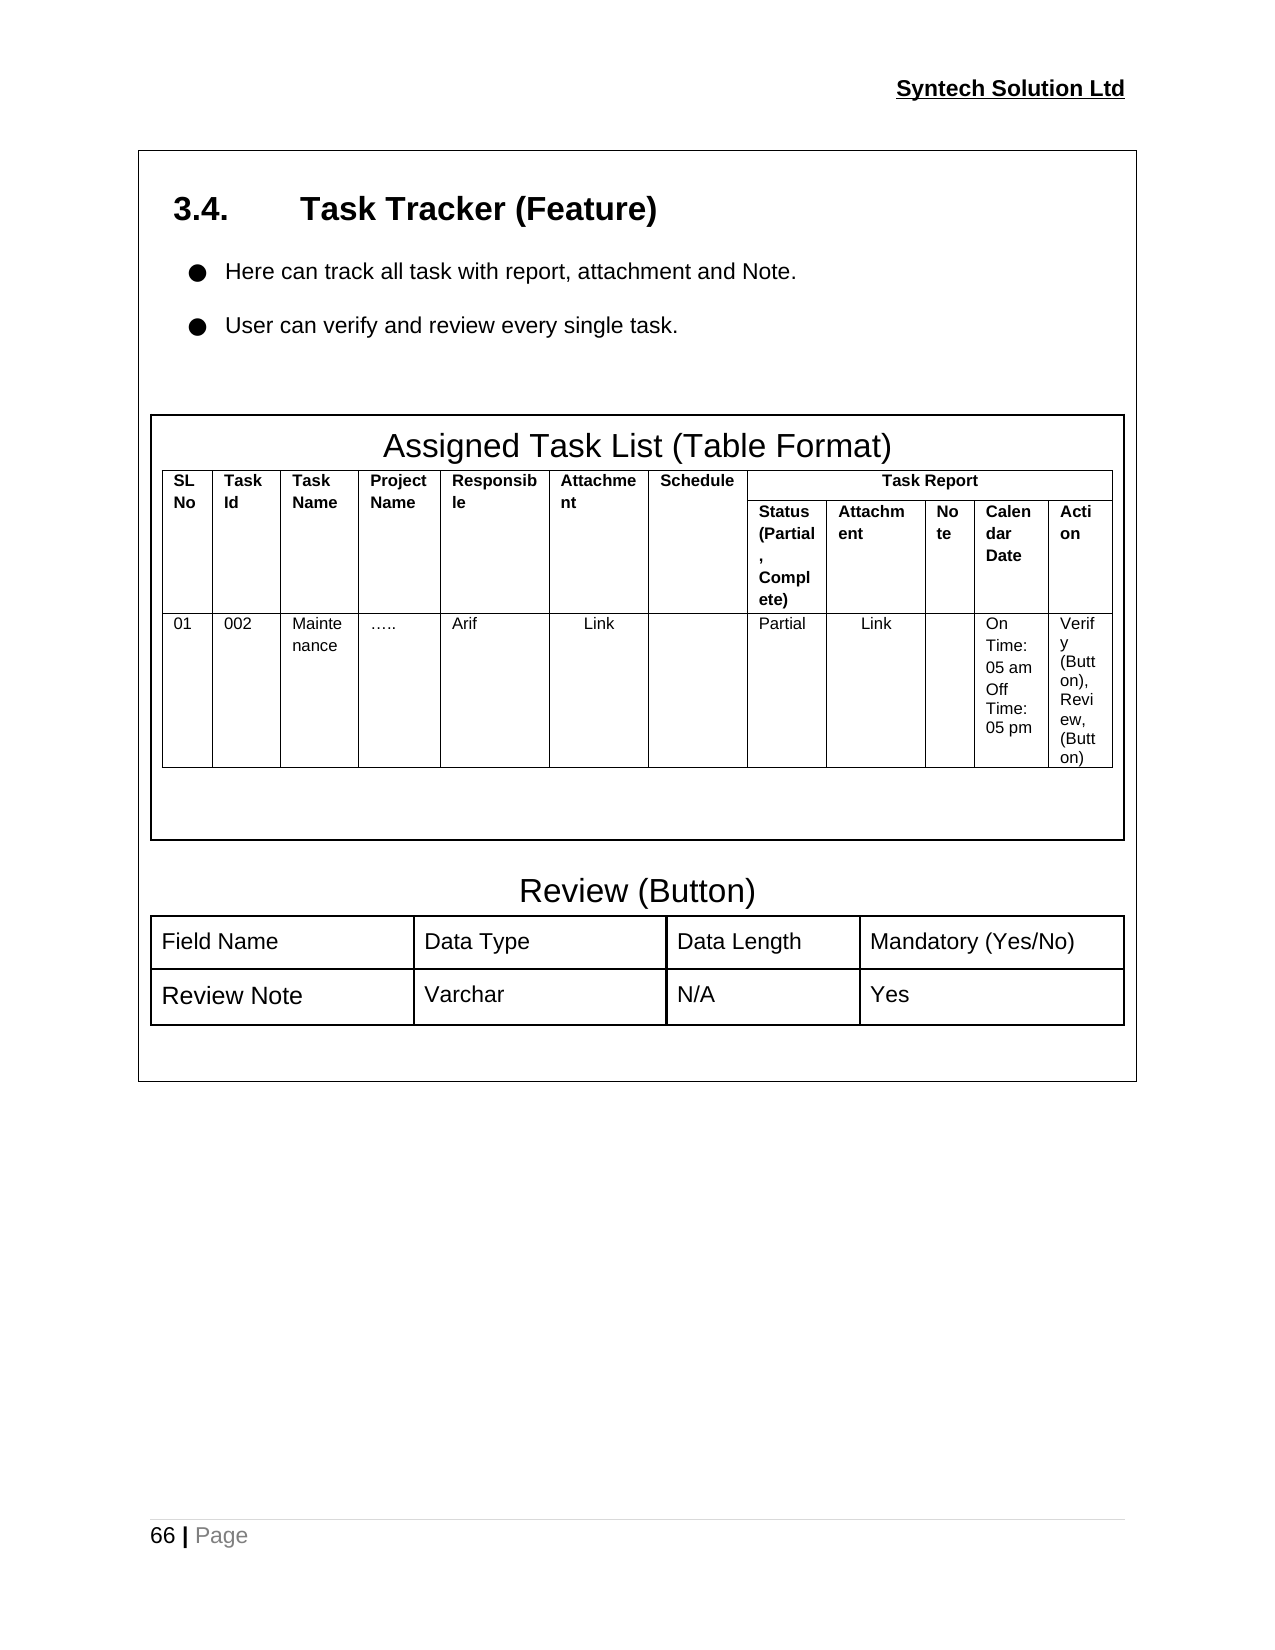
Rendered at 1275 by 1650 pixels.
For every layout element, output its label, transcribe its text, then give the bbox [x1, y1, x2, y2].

table_header Task Tracker (Feature) Here can track all task with report, attachment and Note. User can verify and review every single task. Review (Button) [139, 151, 1136, 1081]
